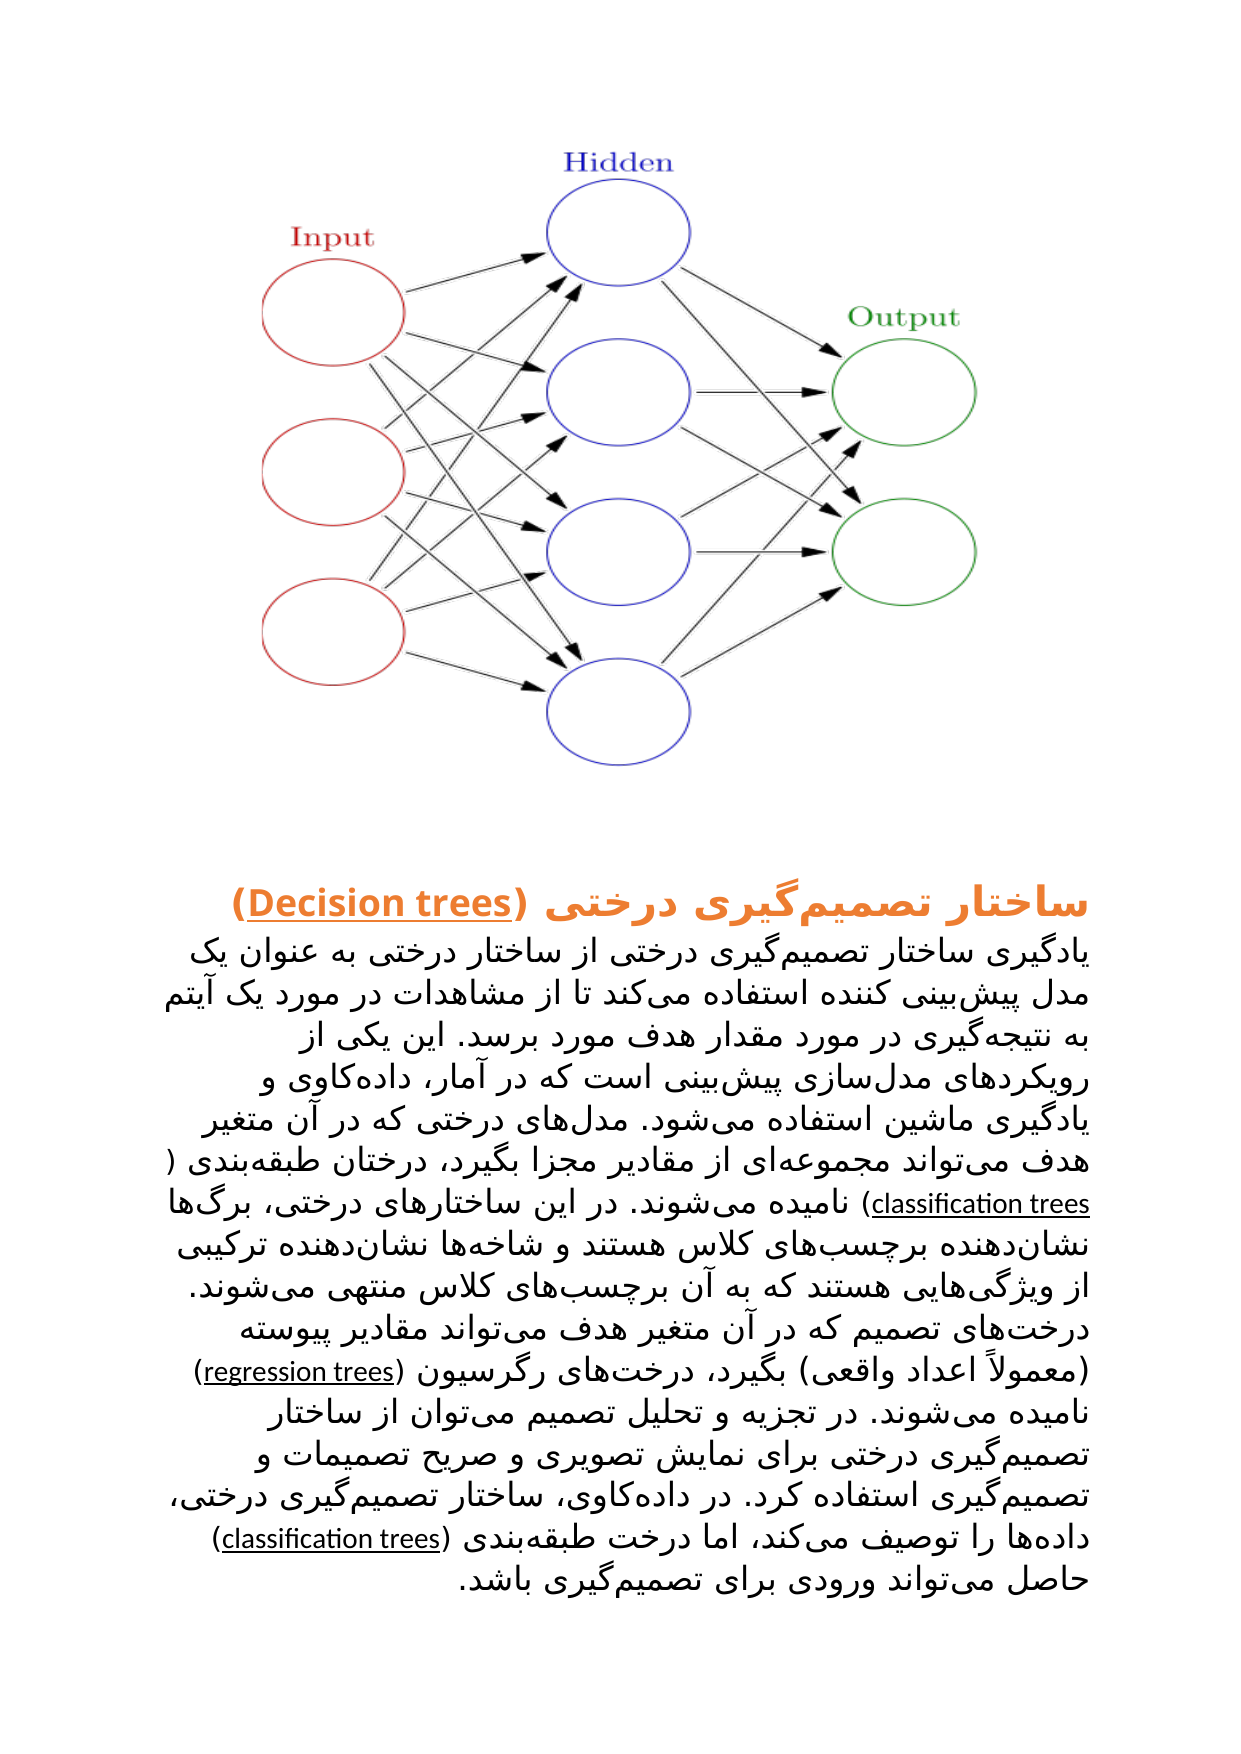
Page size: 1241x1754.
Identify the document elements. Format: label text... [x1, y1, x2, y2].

subtitle ساختار تصمیم‌گیری درختی (Decision trees) [150, 876, 1090, 927]
text یادگیری ساختار تصمیم‌گیری درختی از ساختار درختی به عنوان یک مدل پیش‌بینی کننده استفاده می‌کند تا از مشاهدات در مورد یک آیتم به نتیجه‌گیری در مورد مقدار هدف مورد برسد. این یکی از رویکردهای مدل‌سازی پیش‌بینی است که در آمار، داده‌کاوی و یادگیری ماشین استفاده می‌شود. مدل‌های درختی که در آن متغیر هدف می‌تواند مجموعه‌ای از مقادیر مجزا بگیرد، درختان طبقه‌بندی (classification trees) نامیده می‌شوند. در این ساختارهای درختی، برگ‌ها نشان‌دهنده برچسب‌های کلاس هستند و شاخه‌ها نشان‌دهنده ترکیبی از ویژگی‌هایی هستند که به آن برچسب‌های کلاس منتهی می‌شوند. درخت‌های تصمیم که در آن متغیر هدف می‌تواند مقادیر پیوسته (معمولاً اعداد واقعی) بگیرد، درخت‌های رگرسیون (regression trees) نامیده می‌شوند. در تجزیه و تحلیل تصمیم می‌توان از ساختار تصمیم‌گیری درختی برای نمایش تصویری و صریح تصمیمات و تصمیم‌گیری استفاده کرد. در داده‌کاوی، ساختار تصمیم‌گیری درختی، داده‌ها را توصیف می‌کند، اما درخت طبقه‌بندی (classification trees) حاصل می‌تواند ورودی برای تصمیم‌گیری باشد. [150, 932, 1090, 1598]
picture [261, 150, 979, 793]
